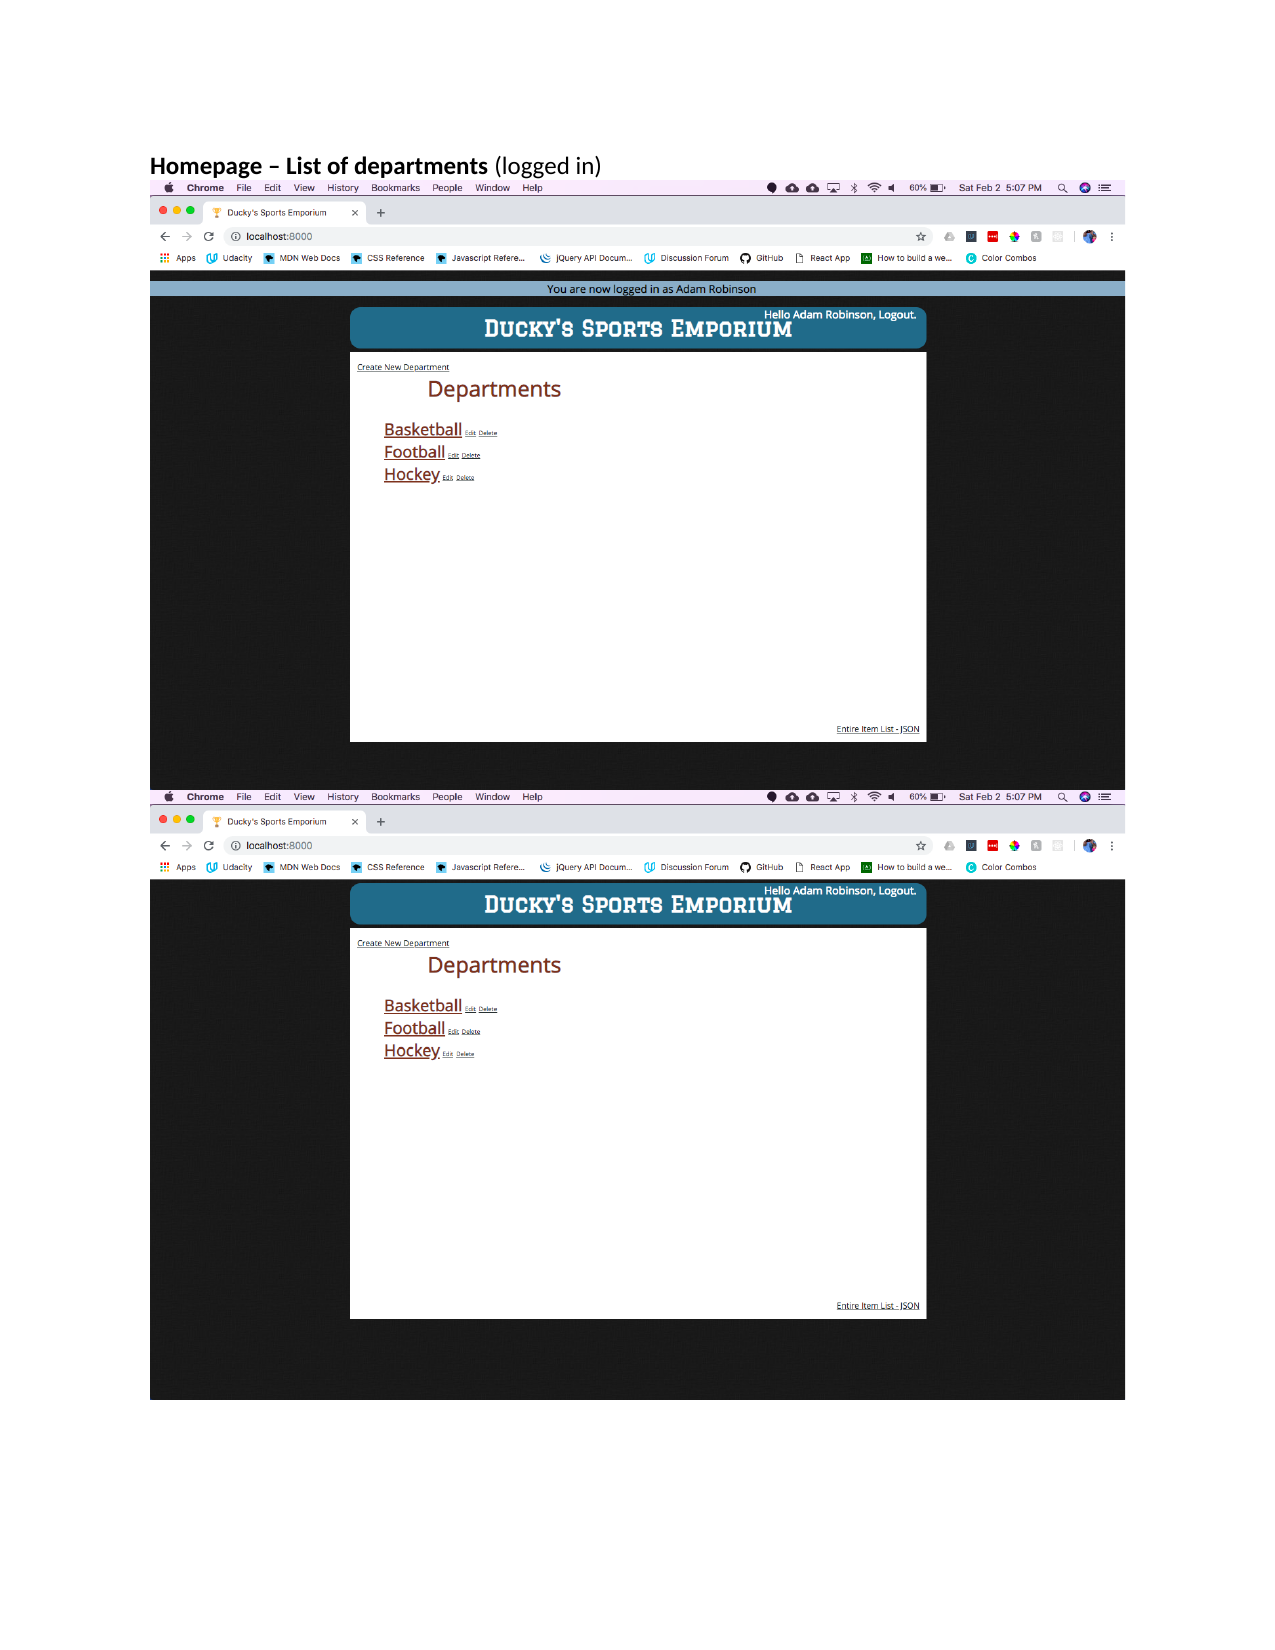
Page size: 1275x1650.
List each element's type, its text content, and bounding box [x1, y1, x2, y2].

text Homepage – List of departments (logged in) [150, 150, 1125, 180]
picture [150, 180, 1125, 1400]
